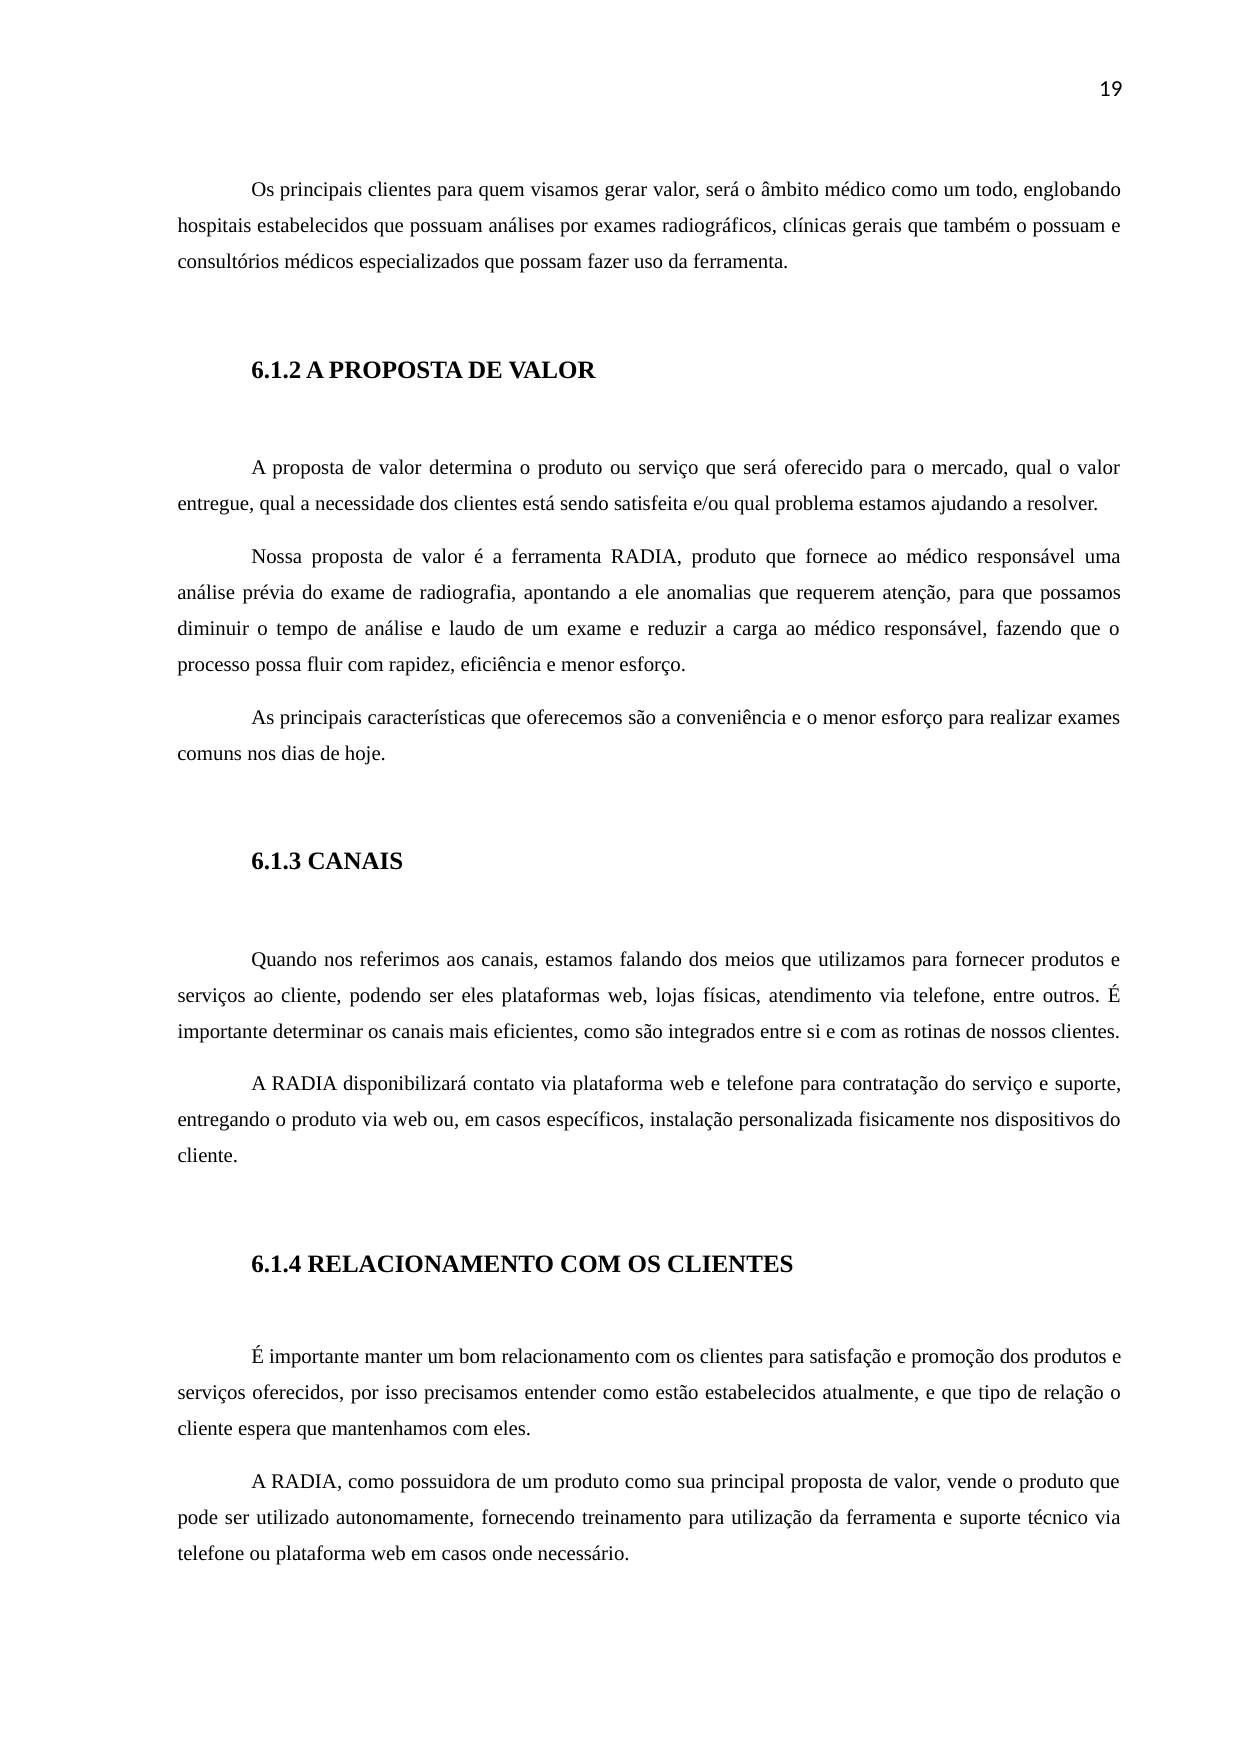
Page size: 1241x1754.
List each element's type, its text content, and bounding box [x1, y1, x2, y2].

text Quando nos referimos aos canais, estamos falando dos meios que utilizamos para fornecer produtos e serviços ao cliente, podendo ser eles plataformas web, lojas físicas, atendimento via telefone, entre outros. É importante determinar os canais mais eficientes, como são integrados entre si e com as rotinas de nossos clientes. [177, 947, 1122, 1043]
text As principais características que oferecemos são a conveniência e o menor esforço para realizar exames comuns nos dias de hoje. [177, 705, 1122, 765]
text A proposta de valor determina o produto ou serviço que será oferecido para o mercado, qual o valor entregue, qual a necessidade dos clientes está sendo satisfeita e/ou qual problema estamos ajudando a resolver. [177, 455, 1122, 515]
text 6.1.4 RELACIONAMENTO COM OS CLIENTES [177, 1249, 1122, 1278]
text Os principais clientes para quem visamos gerar valor, será o âmbito médico como um todo, englobando hospitais estabelecidos que possuam análises por exames radiográficos, clínicas gerais que também o possuam e consultórios médicos especializados que possam fazer uso da ferramenta. [177, 177, 1122, 273]
text Nossa proposta de valor é a ferramenta RADIA, produto que fornece ao médico responsável uma análise prévia do exame de radiografia, apontando a ele anomalias que requerem atenção, para que possamos diminuir o tempo de análise e laudo de um exame e reduzir a carga ao médico responsável, fazendo que o processo possa fluir com rapidez, eficiência e menor esforço. [177, 544, 1122, 676]
text 6.1.3 CANAIS [177, 846, 1122, 875]
text 6.1.2 A PROPOSTA DE VALOR [177, 355, 1122, 383]
text A RADIA disponibilizará contato via plataforma web e telefone para contratação do serviço e suporte, entregando o produto via web ou, em casos específicos, instalação personalizada fisicamente nos dispositivos do cliente. [177, 1071, 1122, 1167]
text A RADIA, como possuidora de um produto como sua principal proposta de valor, vende o produto que pode ser utilizado autonomamente, fornecendo treinamento para utilização da ferramenta e suporte técnico via telefone ou plataforma web em casos onde necessário. [177, 1469, 1122, 1565]
text É importante manter um bom relacionamento com os clientes para satisfação e promoção dos produtos e serviços oferecidos, por isso precisamos entender como estão estabelecidos atualmente, e que tipo de relação o cliente espera que mantenhamos com eles. [177, 1344, 1122, 1440]
